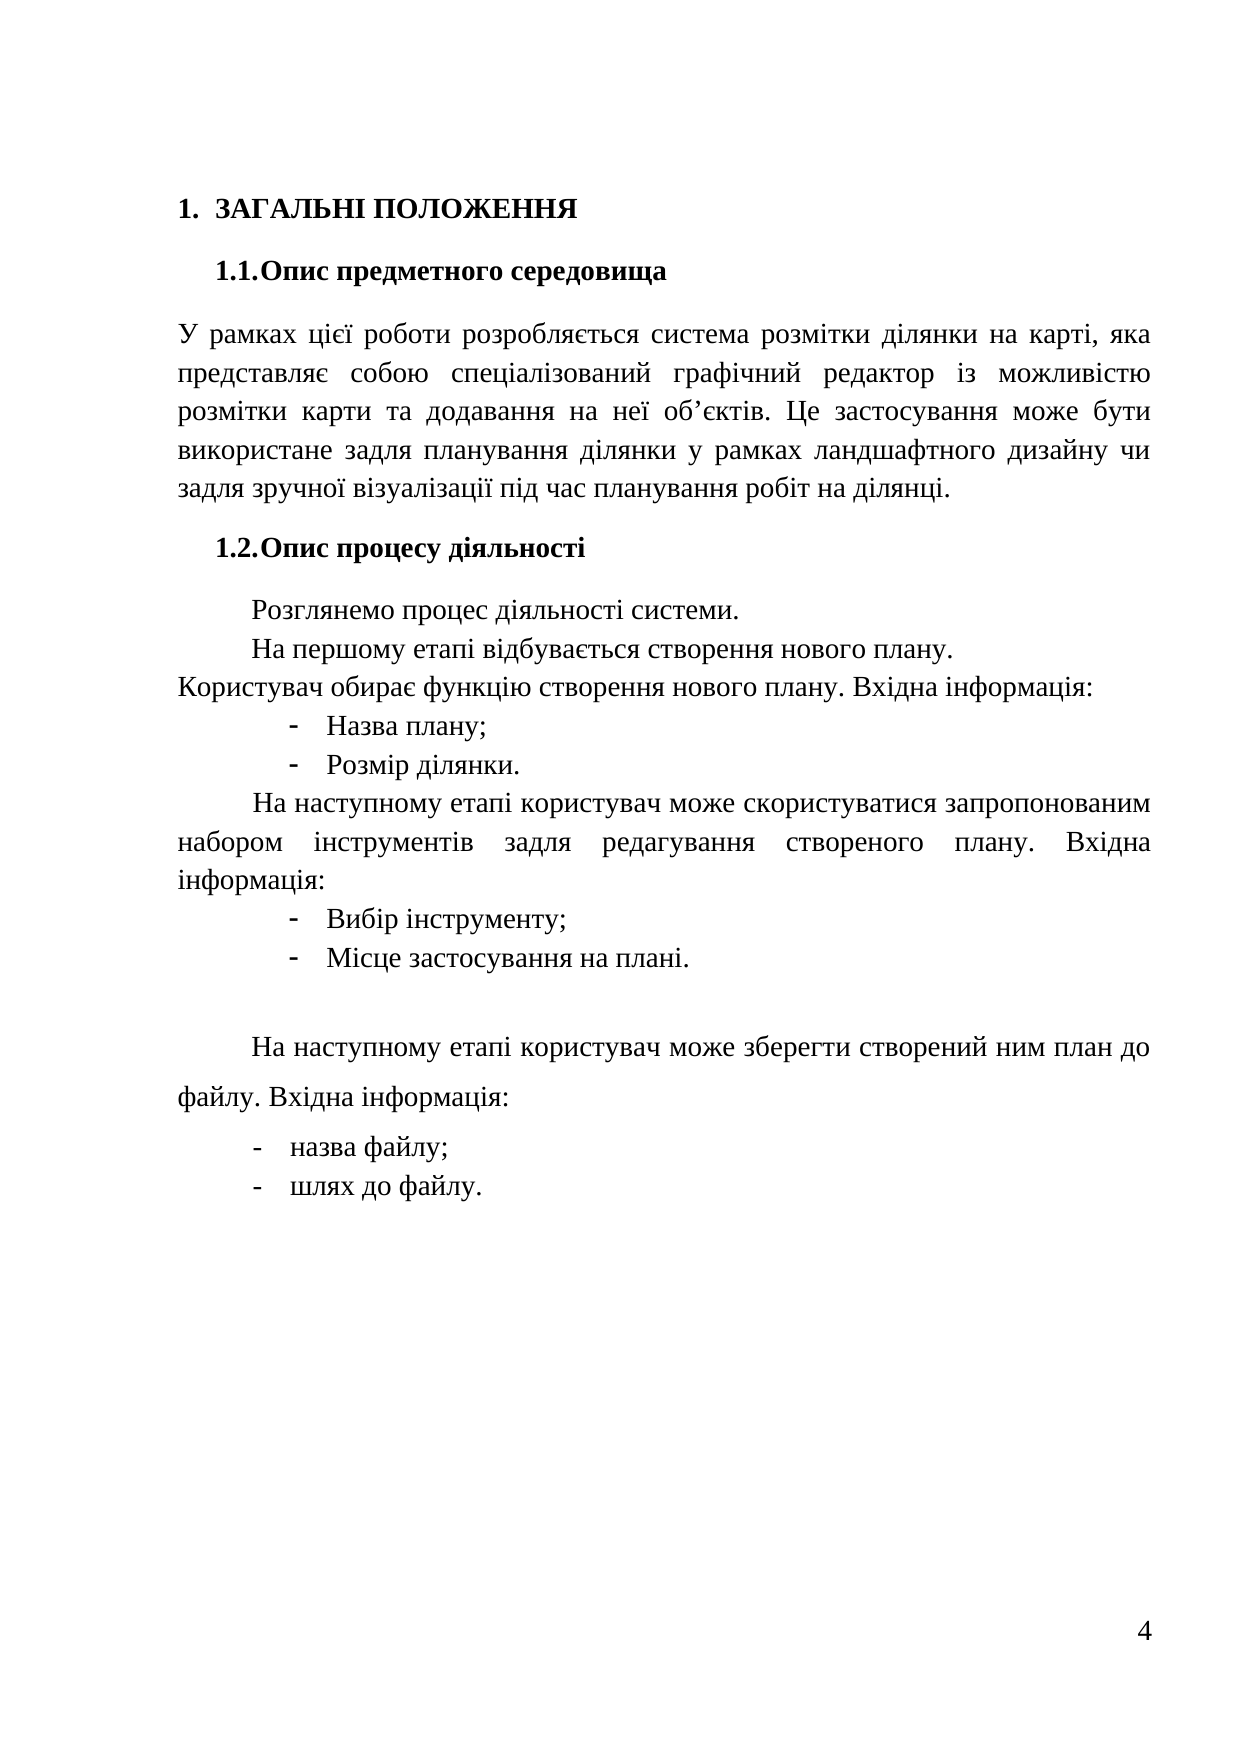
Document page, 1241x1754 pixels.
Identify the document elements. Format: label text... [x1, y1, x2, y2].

text На наступному етапі користувач може зберегти створений ним план до файлу. Вхідна інформація: [177, 1029, 1152, 1112]
list Місце застосування на плані. [288, 940, 1152, 973]
text Розглянемо процес діяльності системи. [177, 592, 1152, 626]
subtitle Загальні положення [177, 191, 1152, 224]
text На першому етапі відбувається створення нового плану. [177, 631, 1152, 664]
list Назва плану; [288, 708, 1152, 742]
subtitle Опис процесу діяльності [215, 530, 1152, 563]
subtitle Опис предметного середовища [215, 253, 1152, 287]
list шлях до файлу. [252, 1168, 1152, 1201]
list назва файлу; [252, 1129, 1152, 1163]
list Вибір інструменту; [288, 901, 1152, 935]
text У рамках цієї роботи розробляється система розмітки ділянки на карті, яка представляє собою спеціалізований графічний редактор із можливістю розмітки карти та додавання на неї об’єктів. Це застосування може бути використане задля планування ділянки у рамках ландшафтного дизайну чи задля зручної візуалізації під час планування робіт на ділянці. [177, 316, 1152, 504]
list Розмір ділянки. [288, 747, 1152, 780]
text На наступному етапі користувач може скористуватися запропонованим набором інструментів задля редагування створеного плану. Вхідна інформація: [177, 785, 1152, 896]
text Користувач обирає функцію створення нового плану. Вхідна інформація: [177, 669, 1152, 703]
